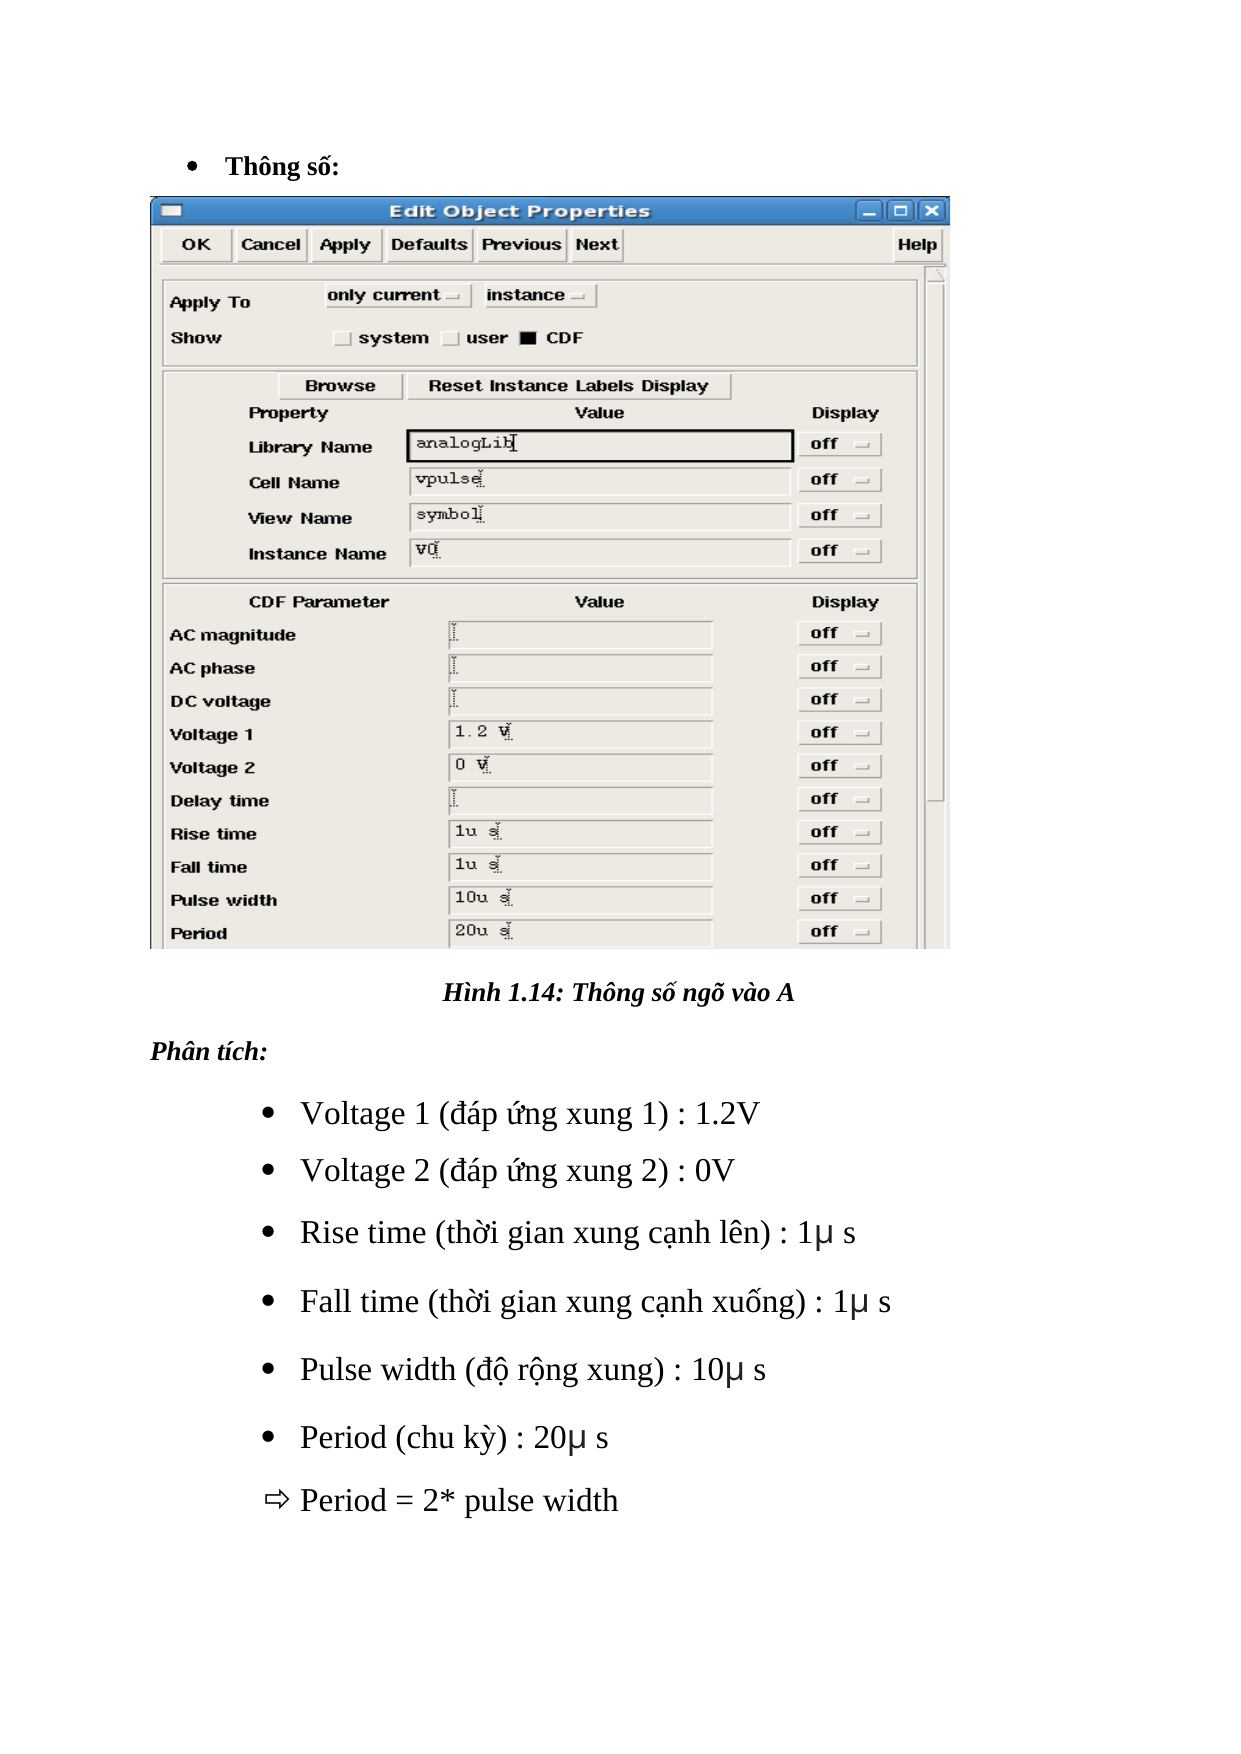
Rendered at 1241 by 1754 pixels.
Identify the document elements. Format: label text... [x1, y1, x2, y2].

list Rise time (thời gian xung cạnh lên) : 1µ s [262, 1208, 814, 1254]
list Fall time (thời gian xung cạnh xuống) : 1µ s [262, 1276, 849, 1322]
list Period = 2* pulse width [262, 1481, 1090, 1519]
list Pulse width (độ rộng xung) : 10µ s [262, 1344, 1090, 1390]
text Hình 1.14: Thông số ngõ vào A [150, 976, 1090, 1007]
list Voltage 2 (đáp ứng xung 2) : 0V [262, 1151, 1090, 1189]
list Thông số: [187, 150, 1090, 181]
list Fall time (thời gian xung cạnh xuống) : 1µ s [870, 1276, 1090, 1322]
list Voltage 1 (đáp ứng xung 1) : 1.2V [262, 1093, 1090, 1132]
text Phân tích: [150, 1034, 1090, 1066]
list Period (chu kỳ) : 20µ s [262, 1413, 567, 1458]
list Period (chu kỳ) : 20µ s [587, 1413, 1090, 1458]
picture [150, 196, 951, 949]
list Rise time (thời gian xung cạnh lên) : 1µ s [834, 1208, 1090, 1254]
